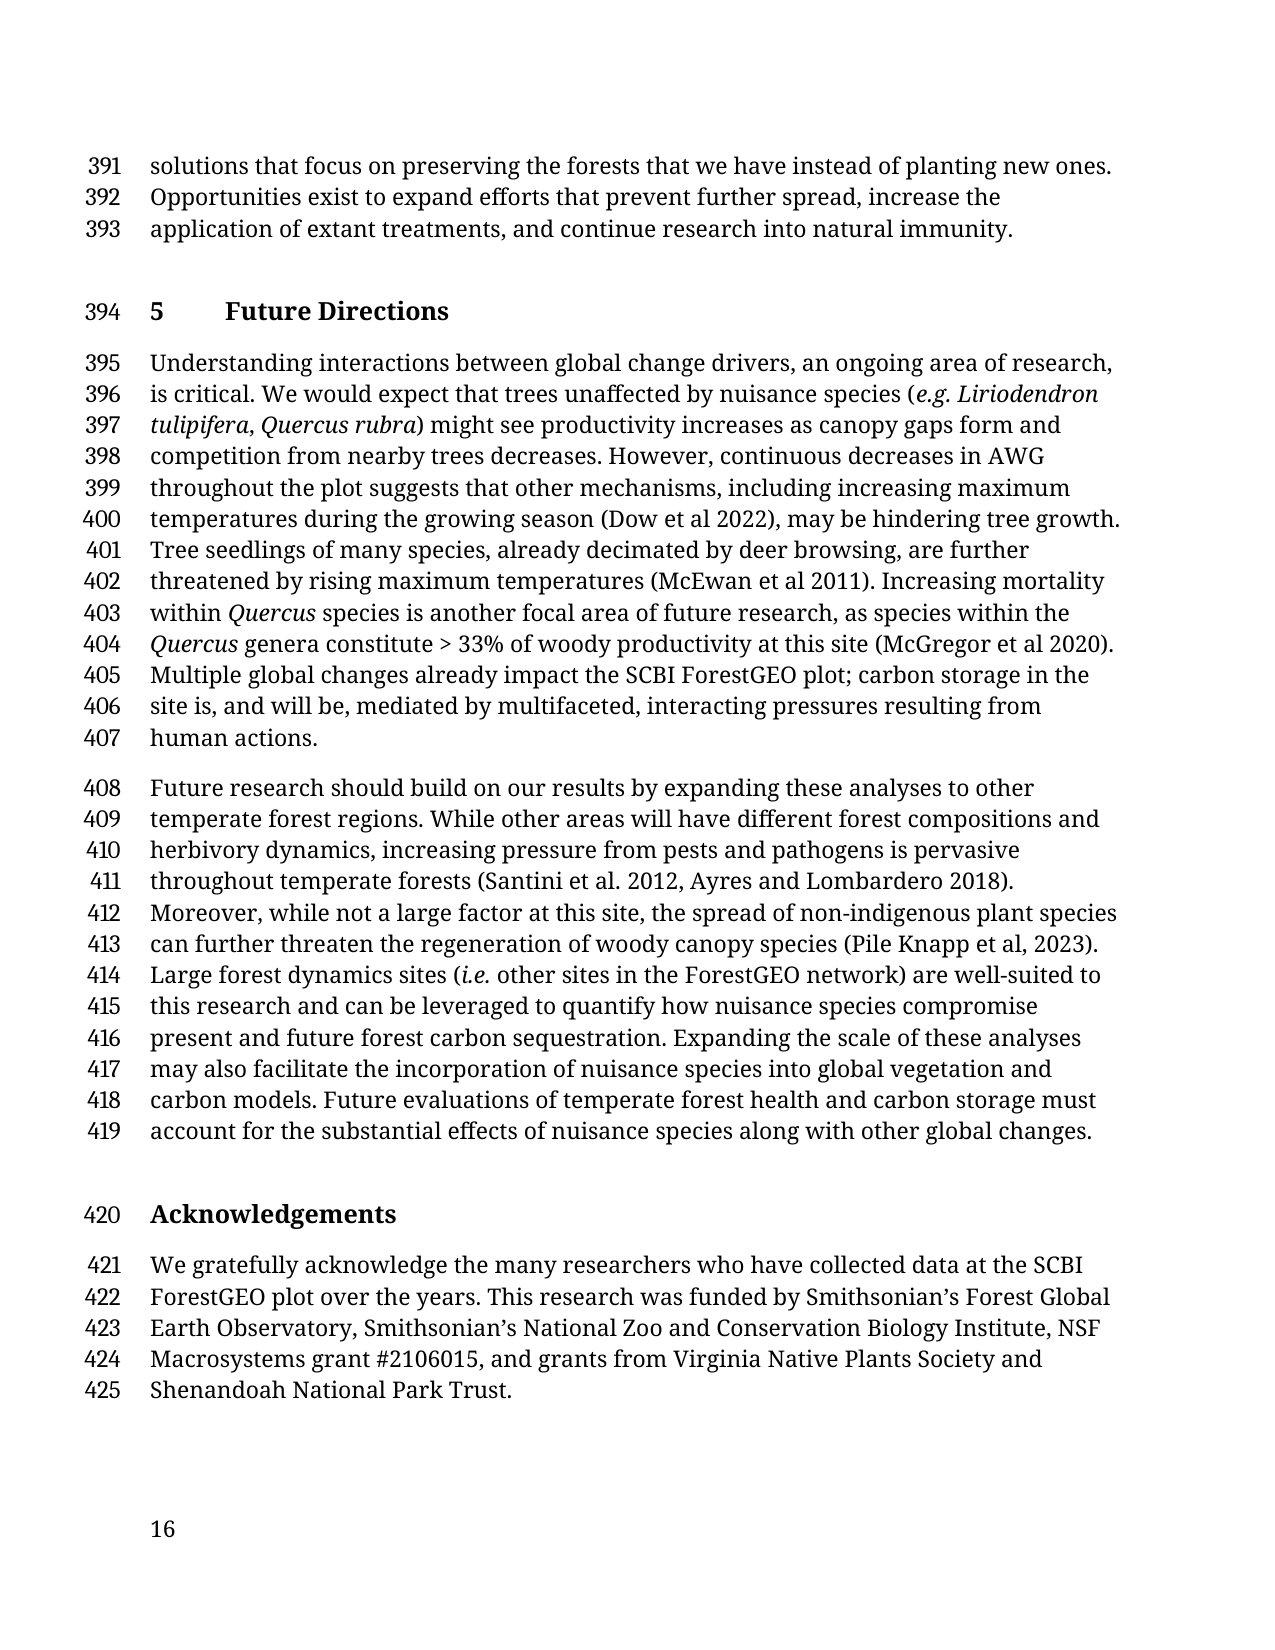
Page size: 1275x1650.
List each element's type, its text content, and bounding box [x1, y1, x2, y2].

text Understanding interactions between global change drivers, an ongoing area of research, is critical. We would expect that trees unaffected by nuisance species (e.g. Liriodendron tulipifera, Quercus rubra) might see productivity increases as canopy gaps form and competition from nearby trees decreases. However, continuous decreases in AWG throughout the plot suggests that other mechanisms, including increasing maximum temperatures during the growing season (Dow et al 2022), may be hindering tree growth. Tree seedlings of many species, already decimated by deer browsing, are further threatened by rising maximum temperatures (McEwan et al 2011). Increasing mortality within Quercus species is another focal area of future research, as species within the Quercus genera constitute > 33% of woody productivity at this site (McGregor et al 2020). Multiple global changes already impact the SCBI ForestGEO plot; carbon storage in the site is, and will be, mediated by multifaceted, interacting pressures resulting from human actions. [150, 347, 1125, 753]
text We gratefully acknowledge the many researchers who have collected data at the SCBI ForestGEO plot over the years. This research was funded by Smithsonian’s Forest Global Earth Observatory, Smithsonian’s National Zoo and Conservation Biology Institute, NSF Macrosystems grant #2106015, and grants from Virginia Native Plants Society and Shenandoah National Park Trust. [150, 1249, 1125, 1406]
subtitle 5 Future Directions [150, 294, 1125, 328]
subtitle Acknowledgements [150, 1197, 1125, 1231]
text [150, 150, 1125, 244]
text Future research should build on our results by expanding these analyses to other temperate forest regions. While other areas will have different forest compositions and herbivory dynamics, increasing pressure from pests and pathogens is pervasive throughout temperate forests (Santini et al. 2012, Ayres and Lombardero 2018). Moreover, while not a large factor at this site, the spread of non-indigenous plant species can further threaten the regeneration of woody canopy species (Pile Knapp et al, 2023). Large forest dynamics sites (i.e. other sites in the ForestGEO network) are well-suited to this research and can be leveraged to quantify how nuisance species compromise present and future forest carbon sequestration. Expanding the scale of these analyses may also facilitate the incorporation of nuisance species into global vegetation and carbon models. Future evaluations of temperate forest health and carbon storage must account for the substantial effects of nuisance species along with other global changes. [150, 772, 1125, 1147]
